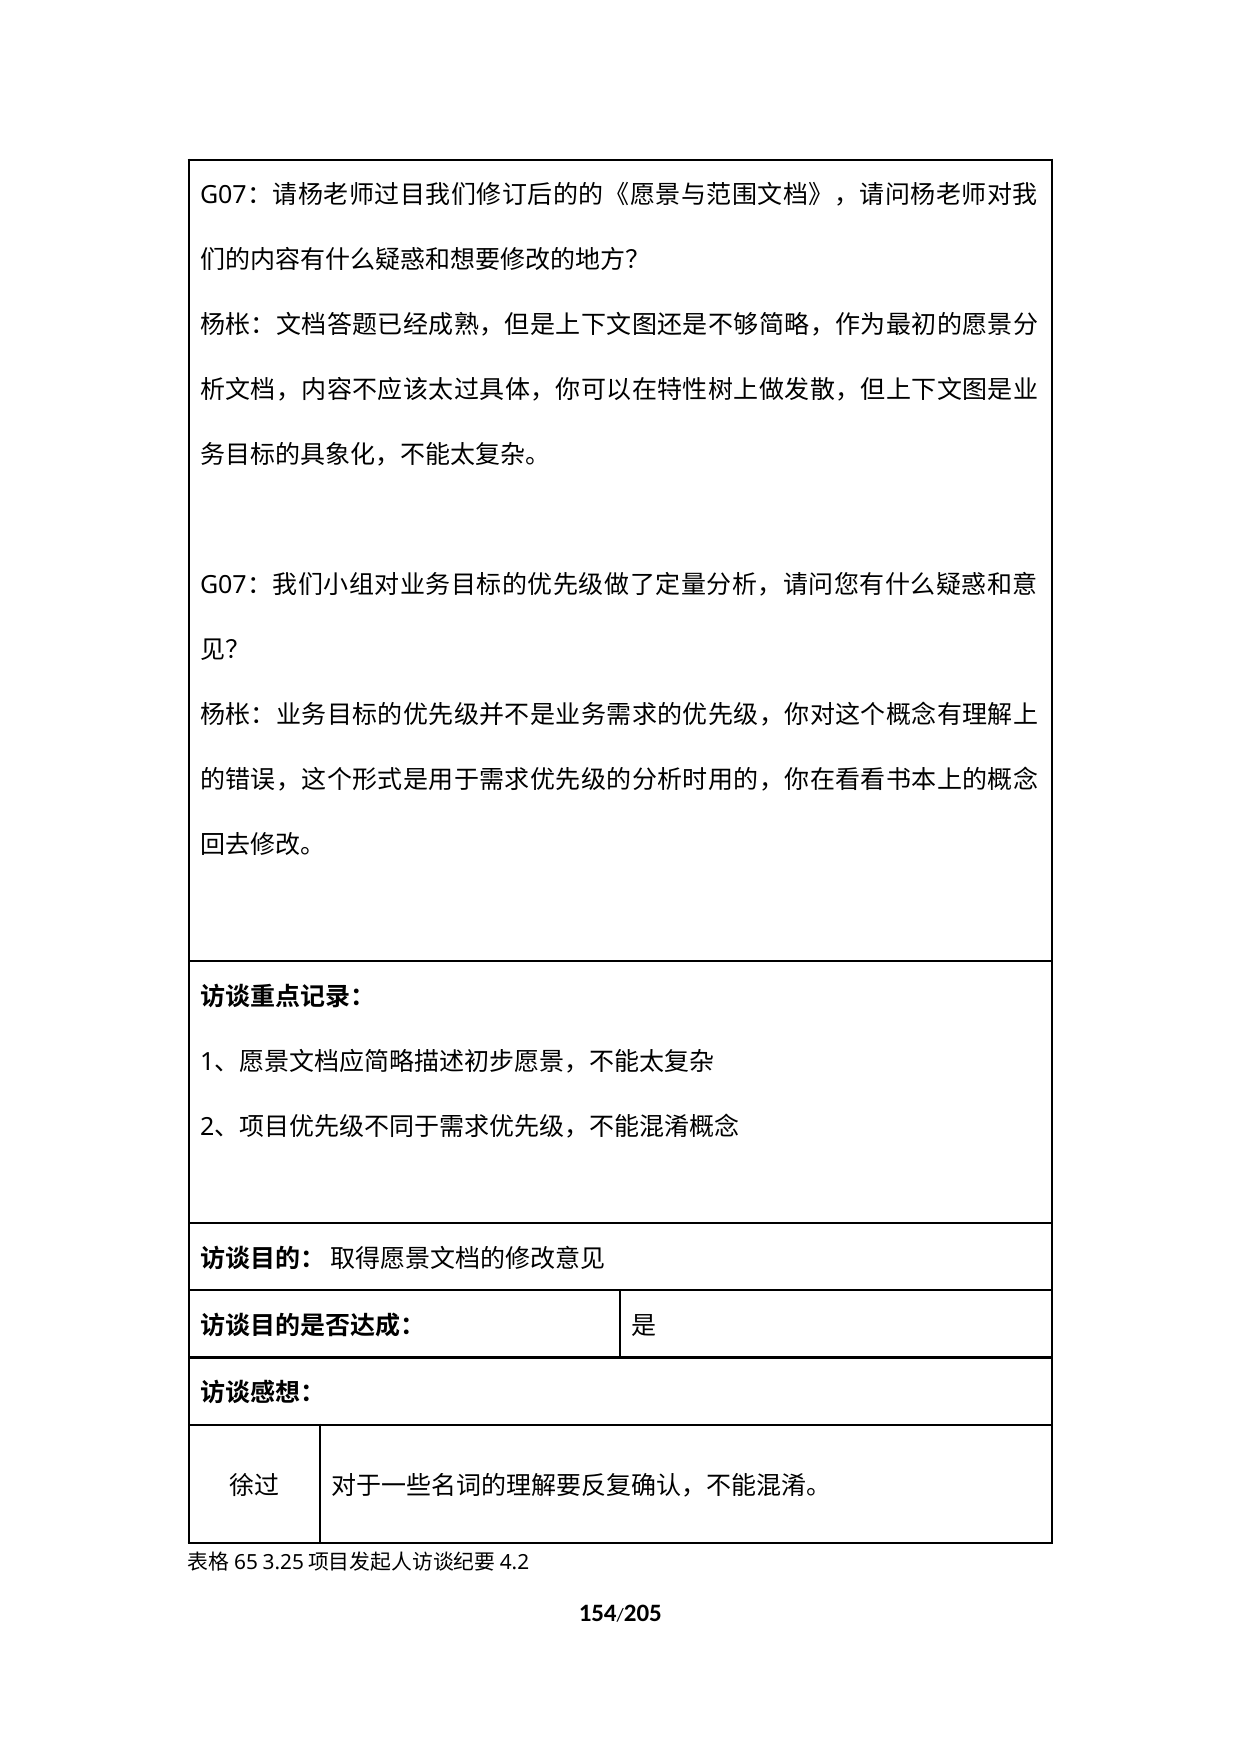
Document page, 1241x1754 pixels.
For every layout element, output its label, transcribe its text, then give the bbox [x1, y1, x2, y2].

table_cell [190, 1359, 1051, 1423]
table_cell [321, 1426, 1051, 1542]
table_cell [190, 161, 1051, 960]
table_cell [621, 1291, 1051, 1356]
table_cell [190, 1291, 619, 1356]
text 表格 65 3.25项目发起人访谈纪要4.2 [187, 1544, 1053, 1577]
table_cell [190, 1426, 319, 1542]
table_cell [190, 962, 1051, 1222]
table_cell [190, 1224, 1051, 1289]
